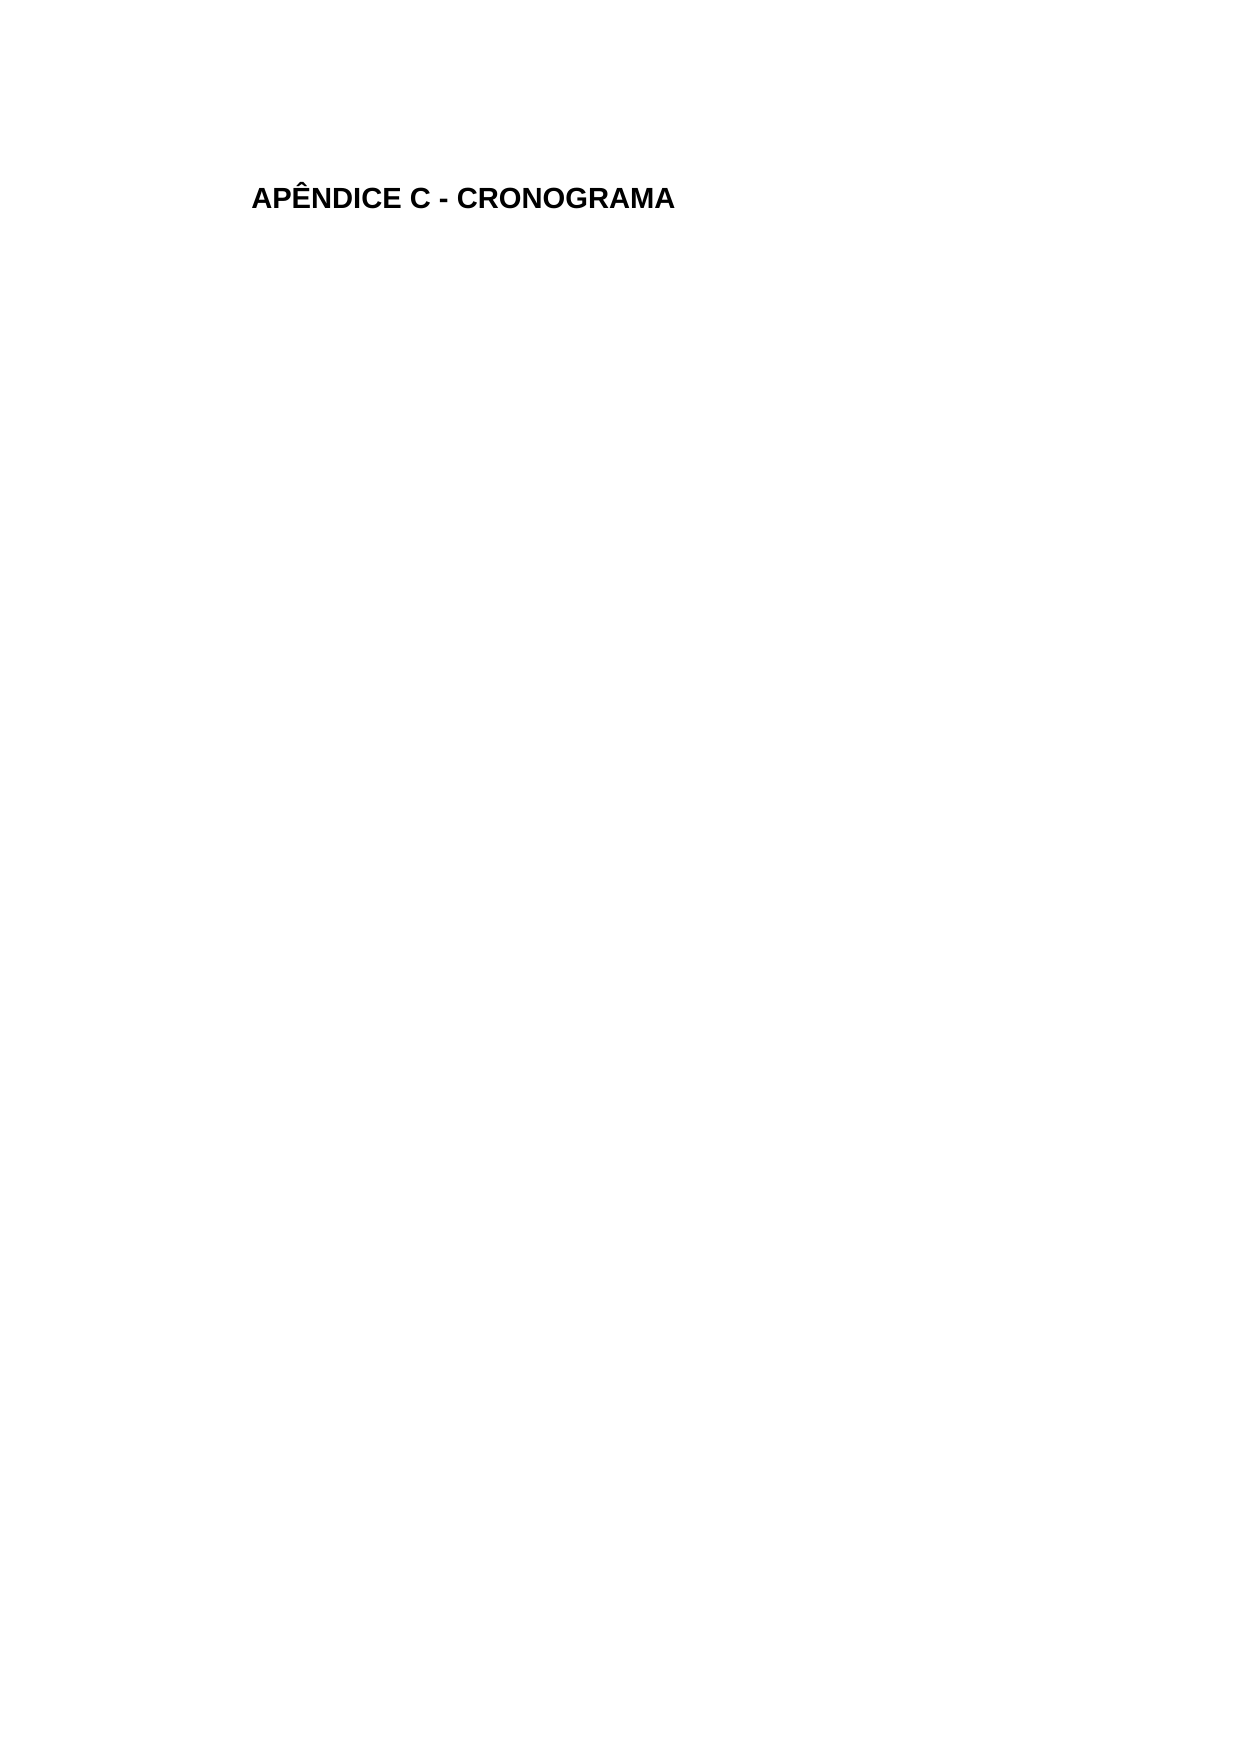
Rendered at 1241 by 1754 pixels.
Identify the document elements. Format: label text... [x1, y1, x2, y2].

subtitle APÊNDICE C - CRONOGRAMA [177, 181, 1122, 215]
